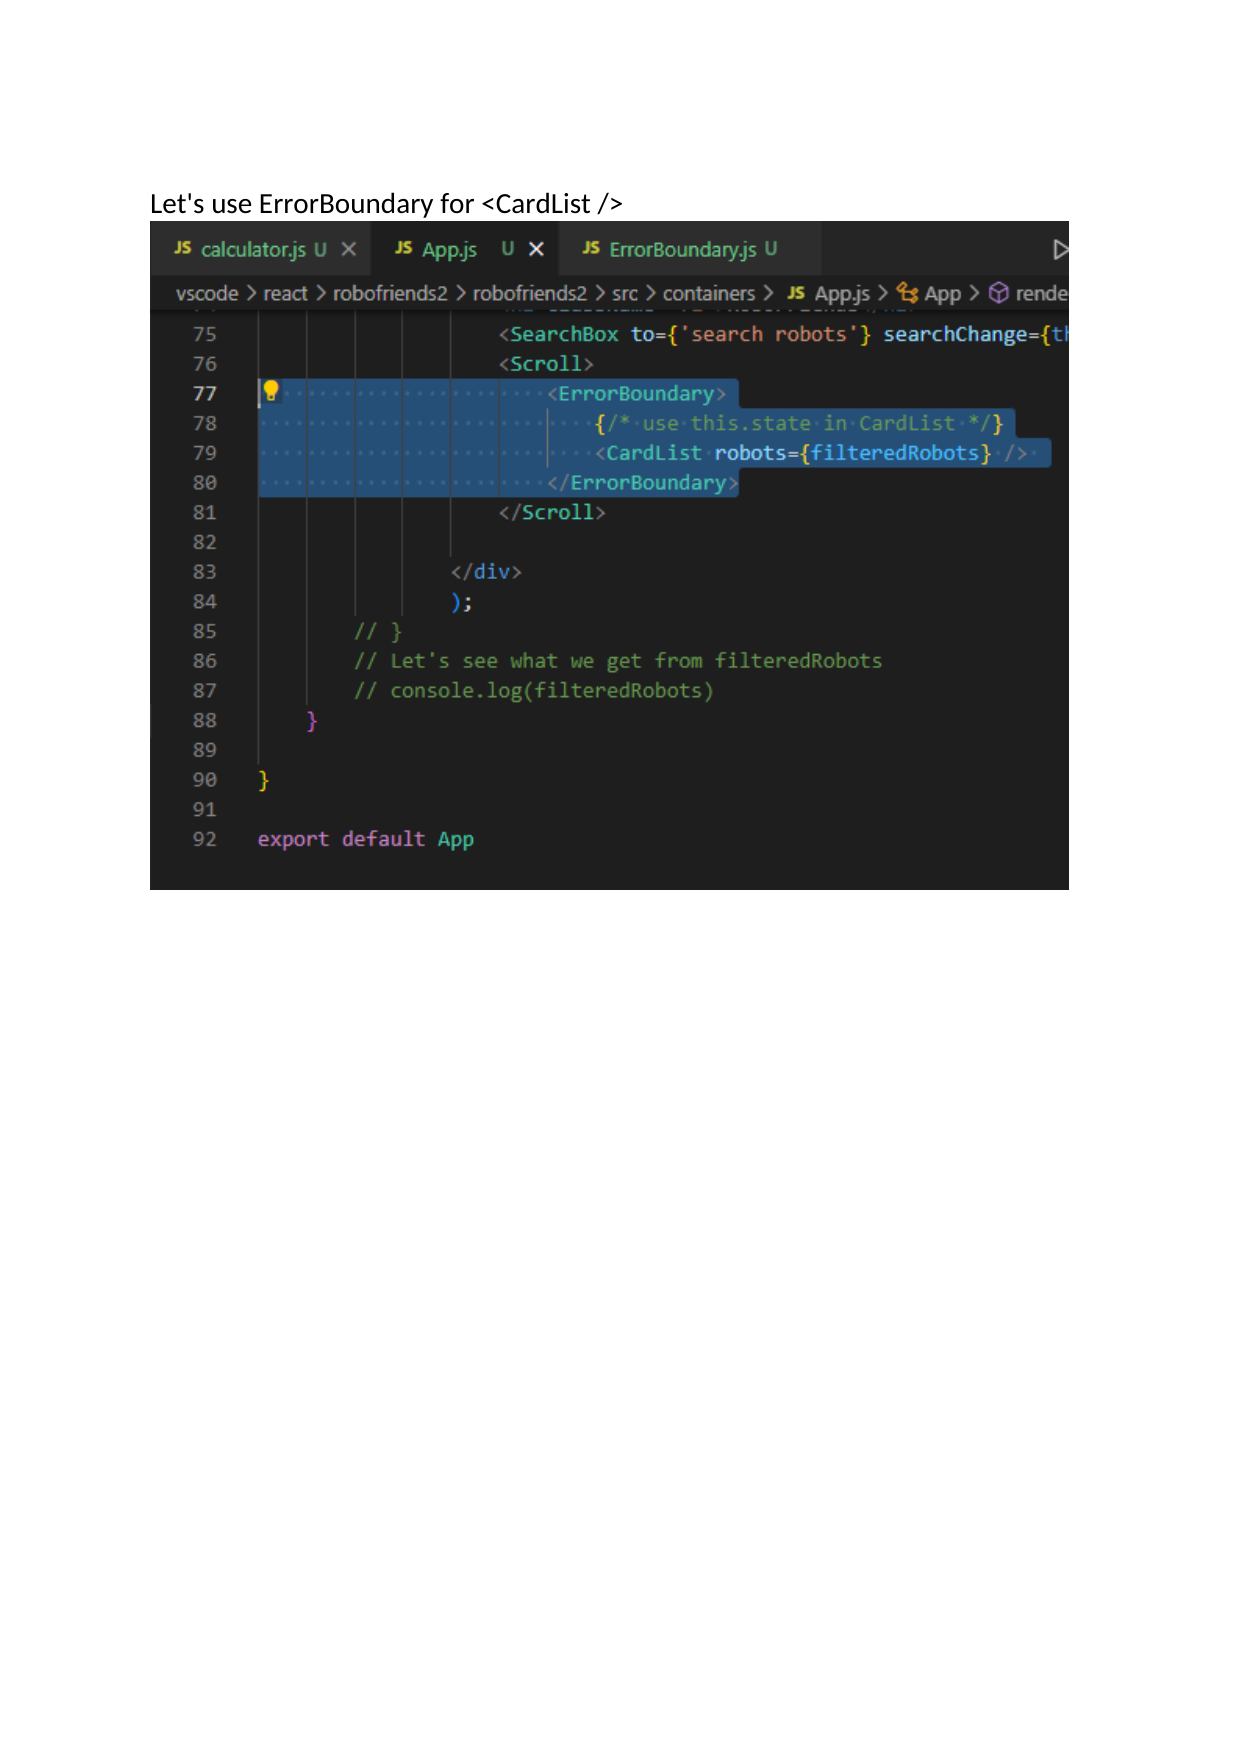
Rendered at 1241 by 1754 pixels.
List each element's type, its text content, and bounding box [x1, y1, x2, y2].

picture [150, 221, 1069, 890]
text Let's use ErrorBoundary for <CardList /> [150, 186, 1090, 221]
